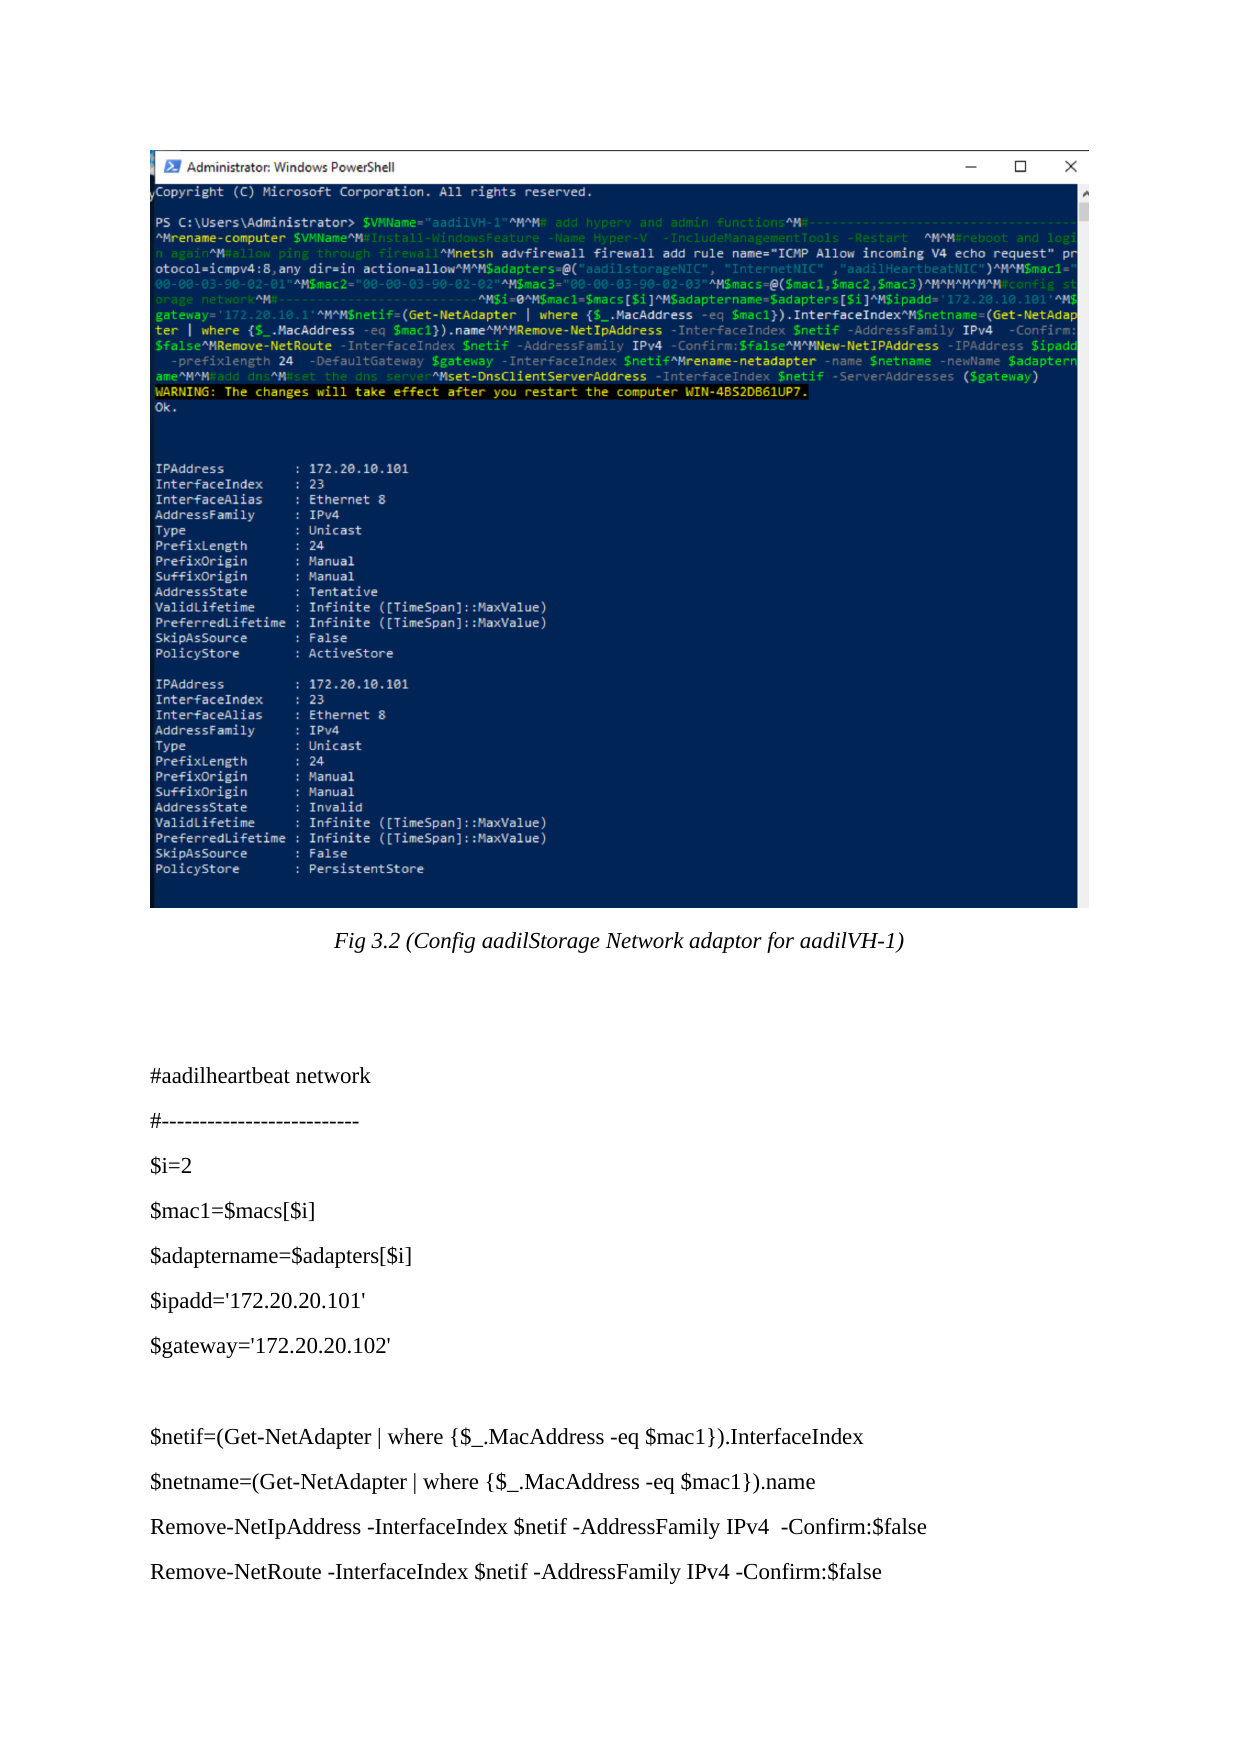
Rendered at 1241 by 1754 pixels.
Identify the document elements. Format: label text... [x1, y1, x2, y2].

text Fig 3.2 (Config aadilStorage Network adaptor for aadilVH-1) [150, 927, 1090, 953]
text $gateway='172.20.20.102' [150, 1333, 1090, 1359]
text $ipadd='172.20.20.101' [150, 1287, 1090, 1314]
text Remove-NetRoute -InterfaceIndex $netif -AddressFamily IPv4 -Confirm:$false [150, 1558, 1090, 1584]
text $mac1=$macs[$i] [150, 1197, 1090, 1224]
text Remove-NetIpAddress -InterfaceIndex $netif -AddressFamily IPv4 -Confirm:$false [150, 1513, 1090, 1539]
text $i=2 [150, 1152, 1090, 1178]
picture [150, 150, 1089, 908]
text $adaptername=$adapters[$i] [150, 1242, 1090, 1269]
text $netname=(Get-NetAdapter | where {$_.MacAddress -eq $mac1}).name [150, 1468, 1090, 1494]
text #-------------------------- [150, 1107, 1090, 1133]
text $netif=(Get-NetAdapter | where {$_.MacAddress -eq $mac1}).InterfaceIndex [150, 1423, 1090, 1449]
text #aadilheartbeat network [150, 1062, 1090, 1088]
